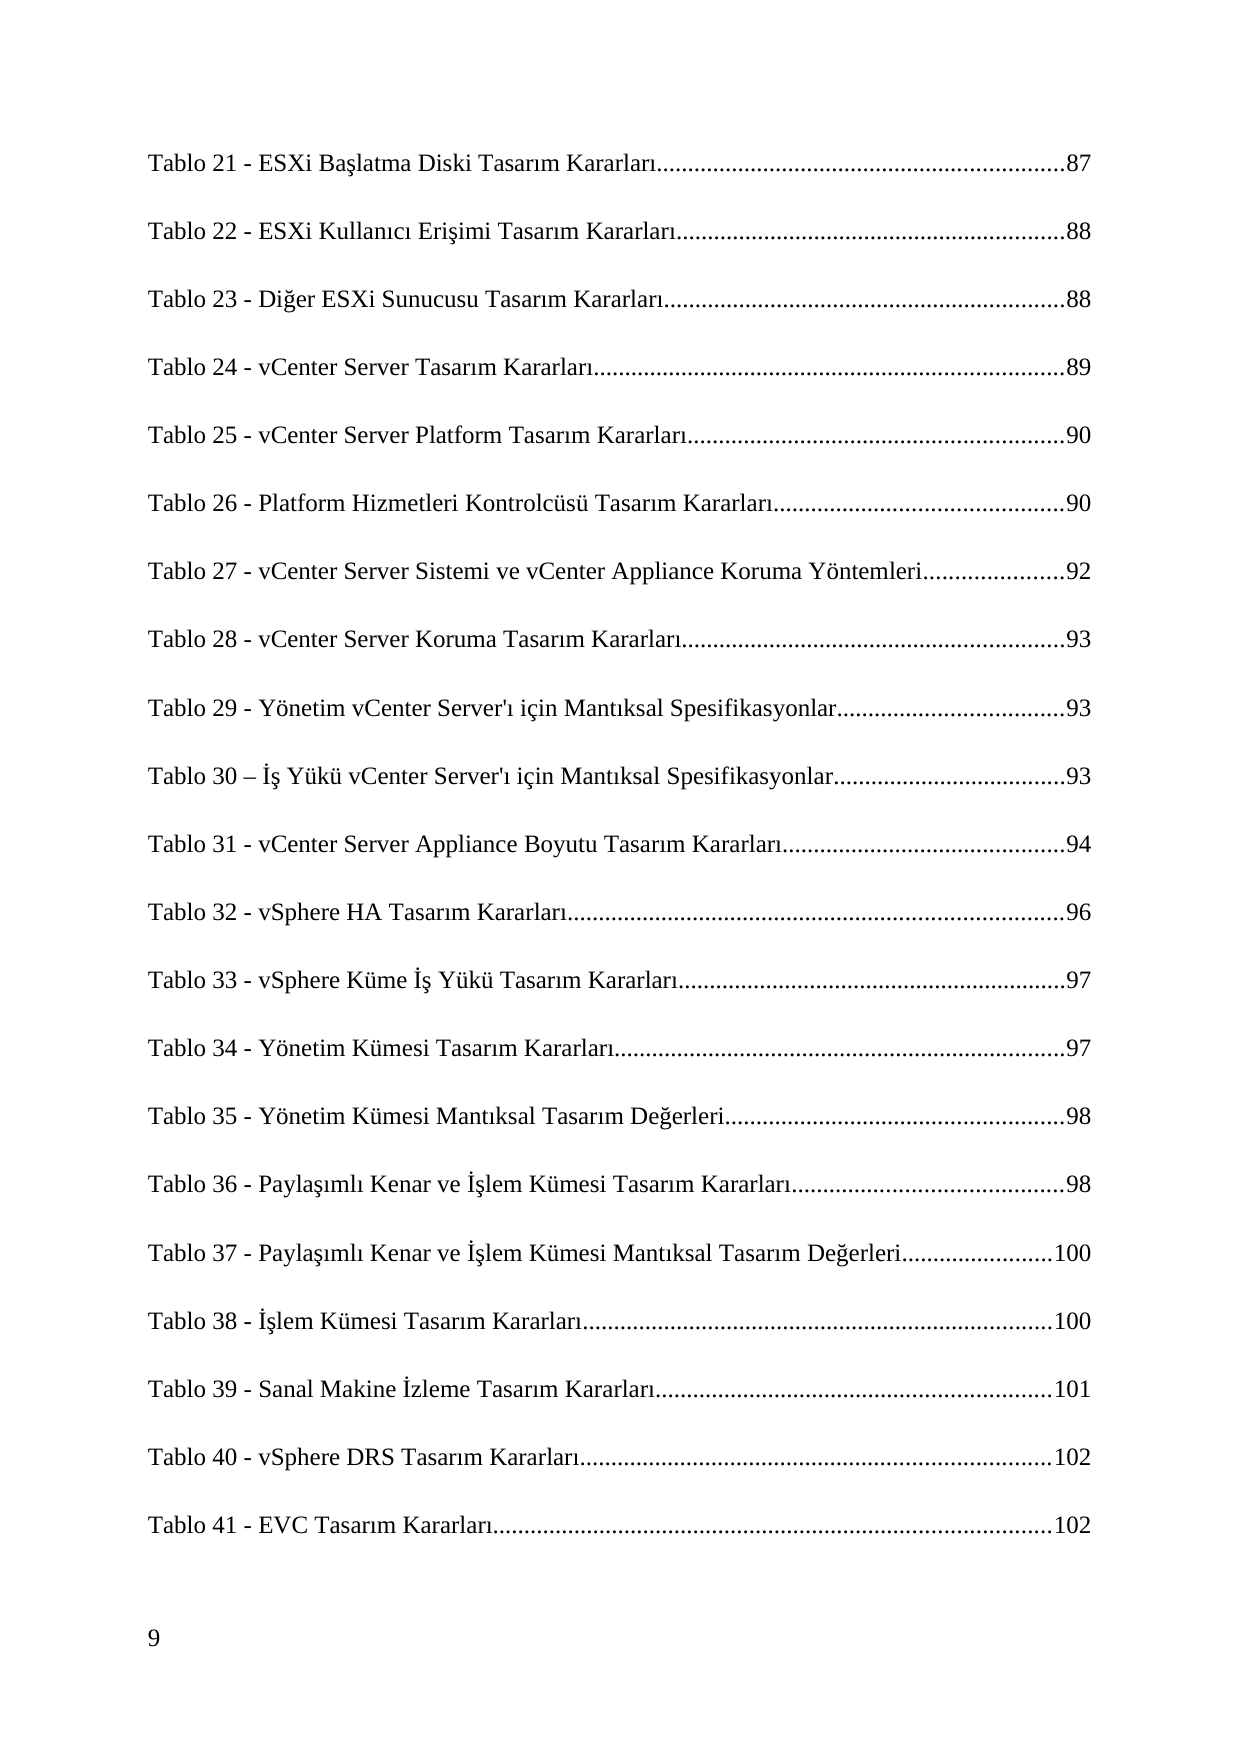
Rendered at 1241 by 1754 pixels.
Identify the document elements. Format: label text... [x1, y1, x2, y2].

text Tablo 33 - vSphere Küme İş Yükü Tasarım Kararları 97 [148, 965, 1093, 994]
text Tablo 30 – İş Yükü vCenter Server'ı için Mantıksal Spesifikasyonlar 93 [148, 761, 1093, 789]
text Tablo 40 - vSphere DRS Tasarım Kararları 102 [148, 1442, 1093, 1471]
text Tablo 37 - Paylaşımlı Kenar ve İşlem Kümesi Mantıksal Tasarım Değerleri 100 [148, 1238, 1093, 1266]
text Tablo 29 - Yönetim vCenter Server'ı için Mantıksal Spesifikasyonlar 93 [148, 693, 1093, 721]
text Tablo 34 - Yönetim Kümesi Tasarım Kararları 97 [148, 1033, 1093, 1062]
text Tablo 38 - İşlem Kümesi Tasarım Kararları 100 [148, 1306, 1093, 1334]
text Tablo 22 - ESXi Kullanıcı Erişimi Tasarım Kararları 88 [148, 216, 1093, 244]
text Tablo 27 - vCenter Server Sistemi ve vCenter Appliance Koruma Yöntemleri 92 [148, 556, 1093, 585]
text Tablo 24 - vCenter Server Tasarım Kararları 89 [148, 352, 1093, 381]
text Tablo 28 - vCenter Server Koruma Tasarım Kararları 93 [148, 624, 1093, 653]
text Tablo 35 - Yönetim Kümesi Mantıksal Tasarım Değerleri 98 [148, 1101, 1093, 1130]
text Tablo 23 - Diğer ESXi Sunucusu Tasarım Kararları 88 [148, 284, 1093, 313]
text Tablo 36 - Paylaşımlı Kenar ve İşlem Kümesi Tasarım Kararları 98 [148, 1169, 1093, 1198]
text Tablo 41 - EVC Tasarım Kararları 102 [148, 1510, 1093, 1539]
text Tablo 25 - vCenter Server Platform Tasarım Kararları 90 [148, 420, 1093, 449]
text Tablo 21 - ESXi Başlatma Diski Tasarım Kararları 87 [148, 148, 1093, 176]
text Tablo 32 - vSphere HA Tasarım Kararları 96 [148, 897, 1093, 926]
text Tablo 26 - Platform Hizmetleri Kontrolcüsü Tasarım Kararları 90 [148, 488, 1093, 517]
text Tablo 31 - vCenter Server Appliance Boyutu Tasarım Kararları 94 [148, 829, 1093, 858]
text Tablo 39 - Sanal Makine İzleme Tasarım Kararları 101 [148, 1374, 1093, 1403]
